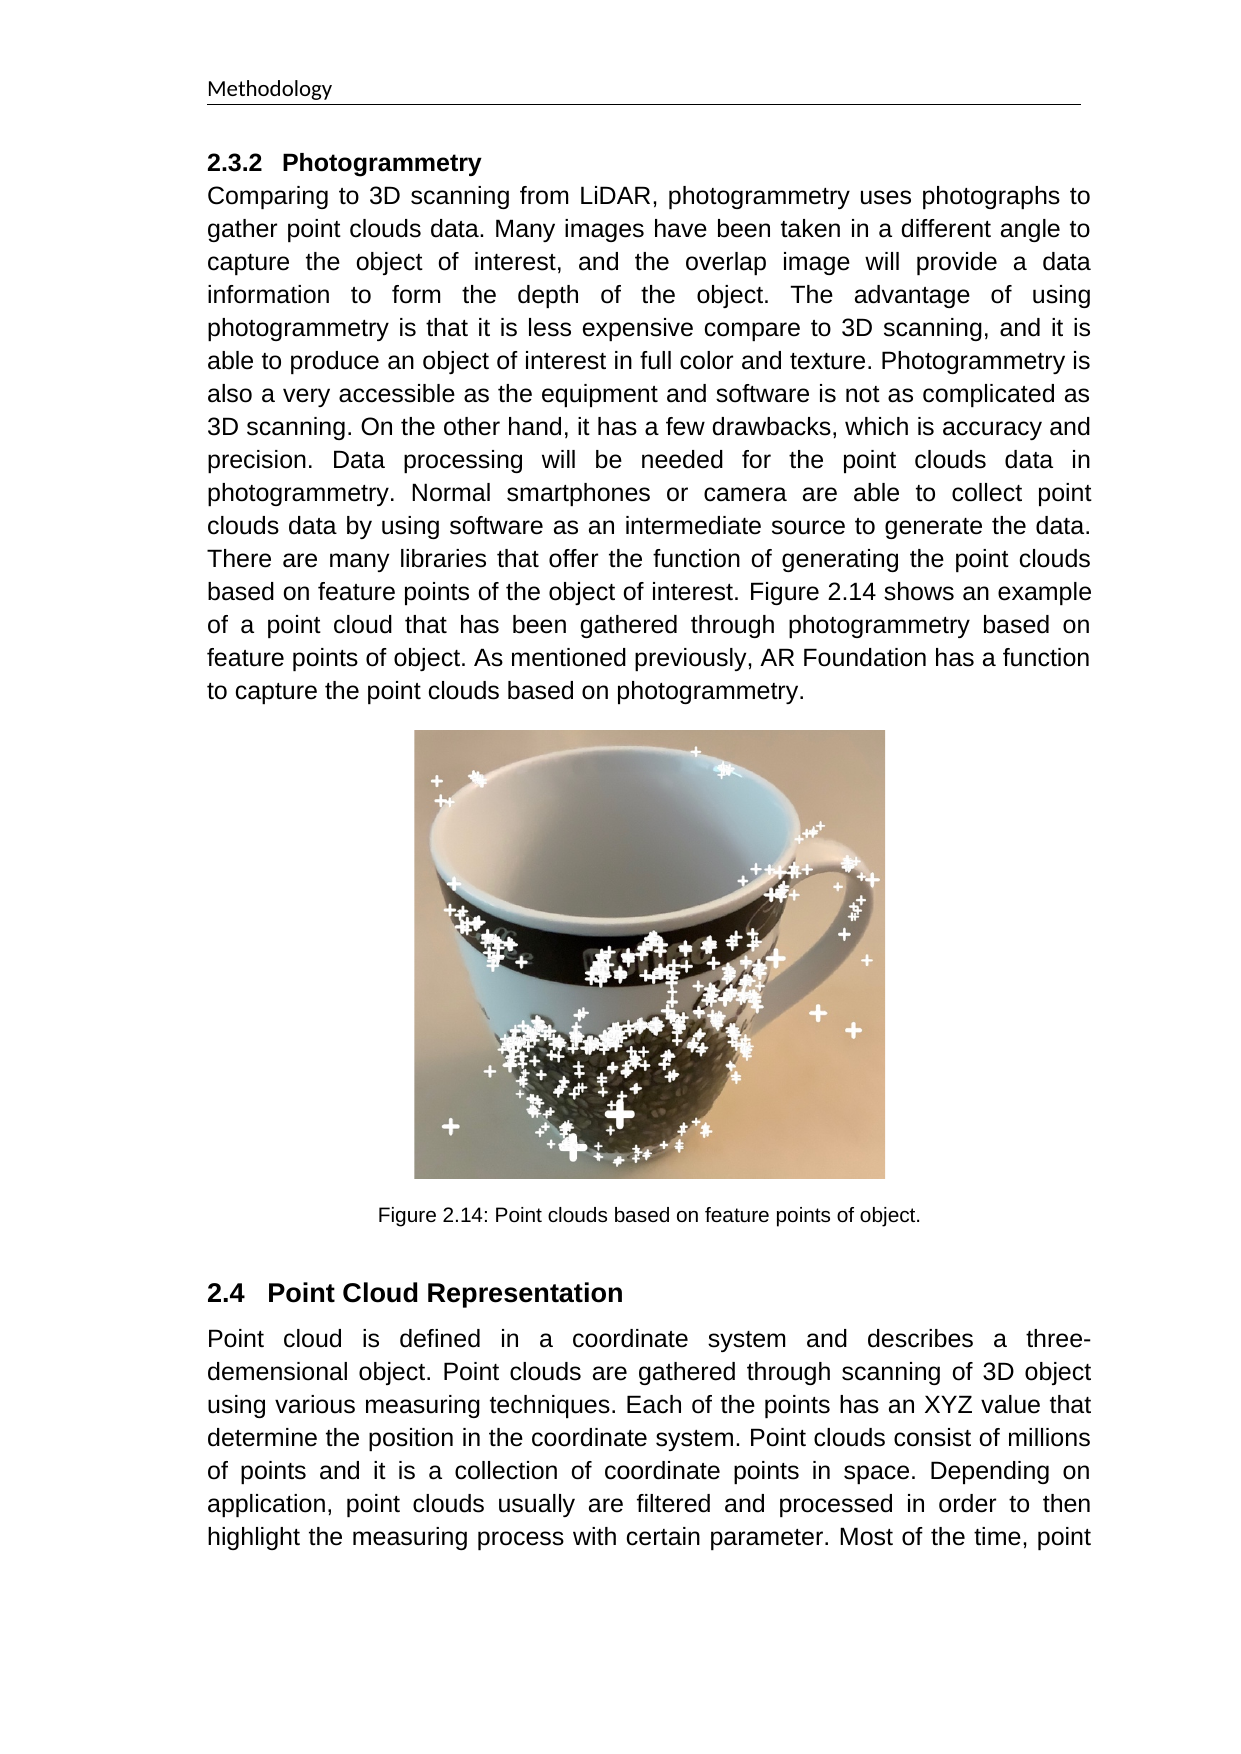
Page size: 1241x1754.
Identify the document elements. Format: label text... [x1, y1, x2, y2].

subtitle Point Cloud Representation [207, 1277, 1092, 1308]
subtitle Photogrammetry [207, 148, 1092, 176]
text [207, 1324, 1092, 1551]
text Comparing to 3D scanning from LiDAR, photogrammetry uses photographs to gather point clouds data. Many images have been taken in a different angle to capture the object of interest, and the overlap image will provide a data information to form the depth of the object. The advantage of using photogrammetry is that it is less expensive compare to 3D scanning, and it is able to produce an object of interest in full color and texture. Photogrammetry is also a very accessible as the equipment and software is not as complicated as 3D scanning. On the other hand, it has a few drawbacks, which is accuracy and precision. Data processing will be needed for the point clouds data in photogrammetry. Normal smartphones or camera are able to collect point clouds data by using software as an intermediate source to generate the data. There are many libraries that offer the function of generating the point clouds based on feature points of the object of interest. Figure 2.14 shows an example of a point cloud that has been gathered through photogrammetry based on feature points of object. As mentioned previously, AR Foundation has a function to capture the point clouds based on photogrammetry. [207, 181, 1092, 705]
picture [414, 730, 886, 1179]
text Figure 2.14: Point clouds based on feature points of object. [207, 1203, 1092, 1227]
